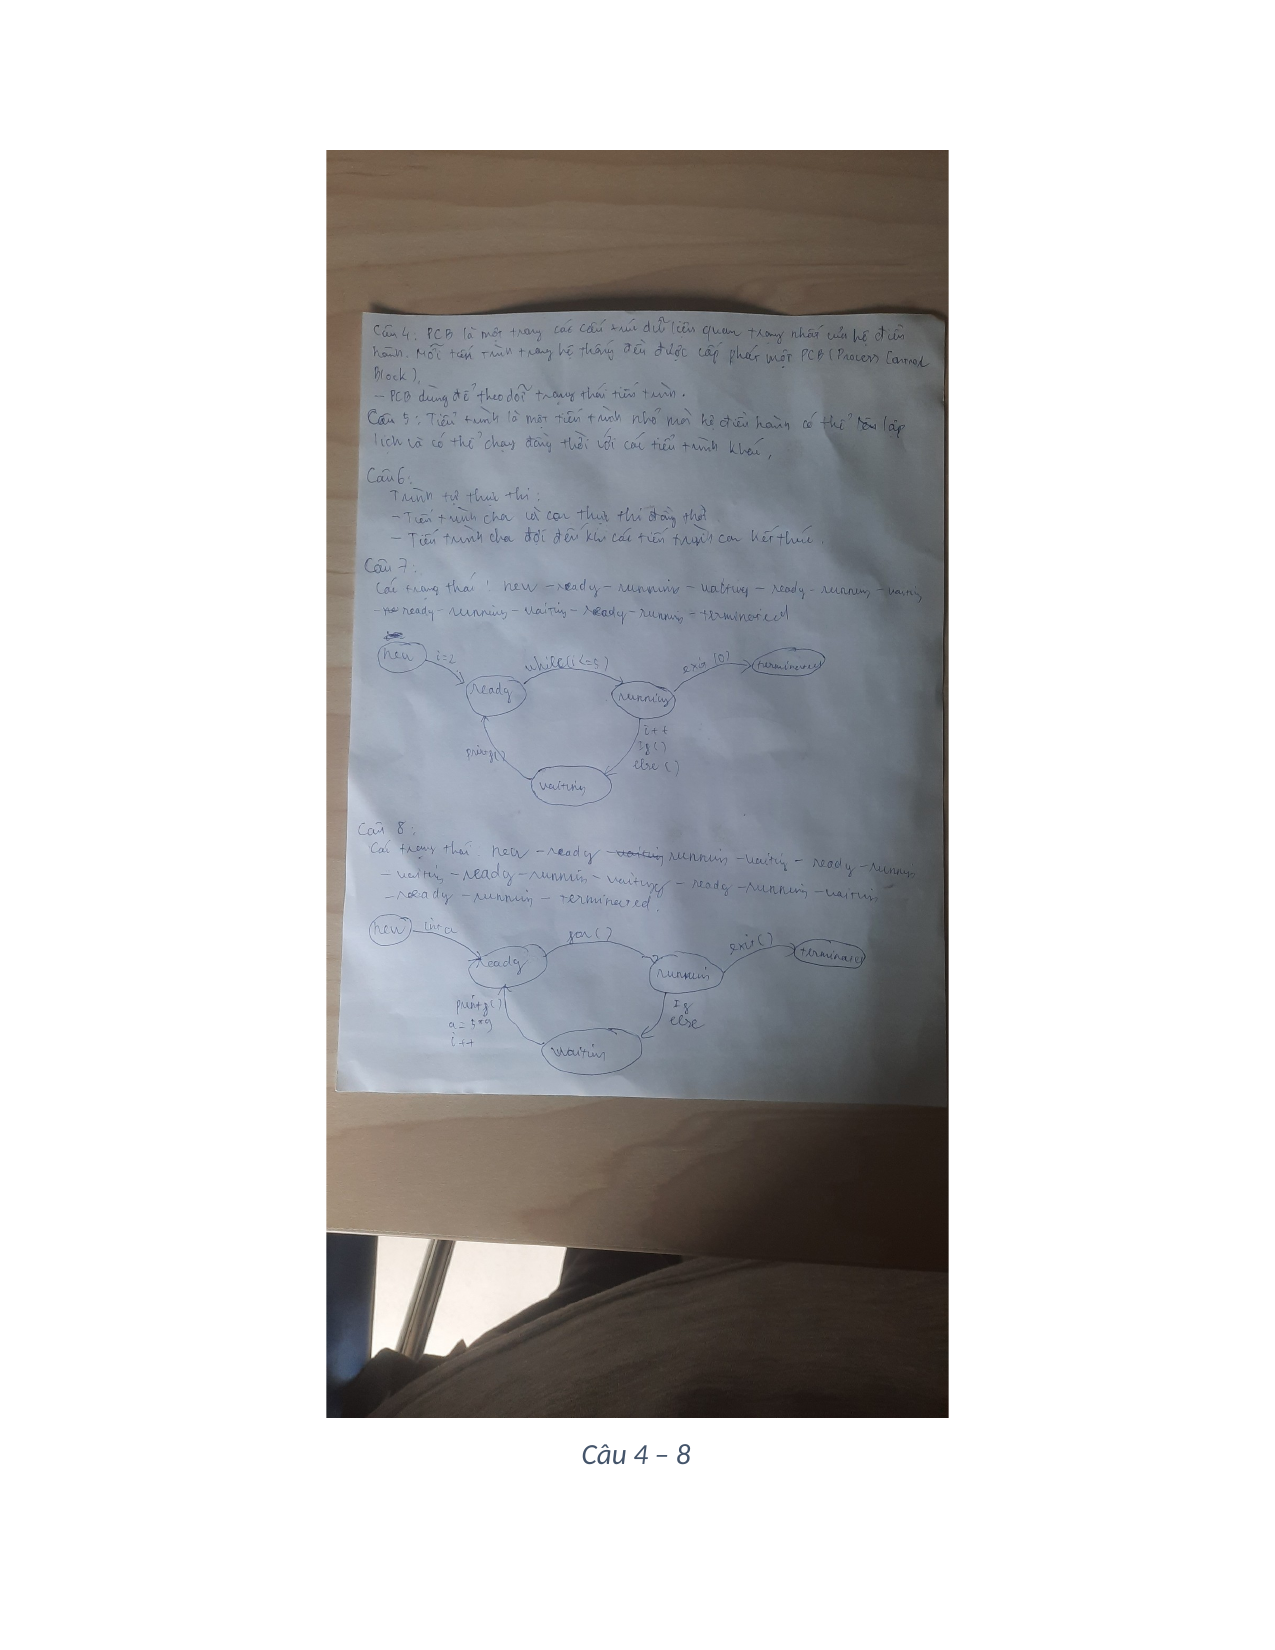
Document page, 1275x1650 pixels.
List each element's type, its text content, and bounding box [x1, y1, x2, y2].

text Câu 4 – 8 [150, 1436, 1125, 1472]
picture [326, 150, 949, 1418]
